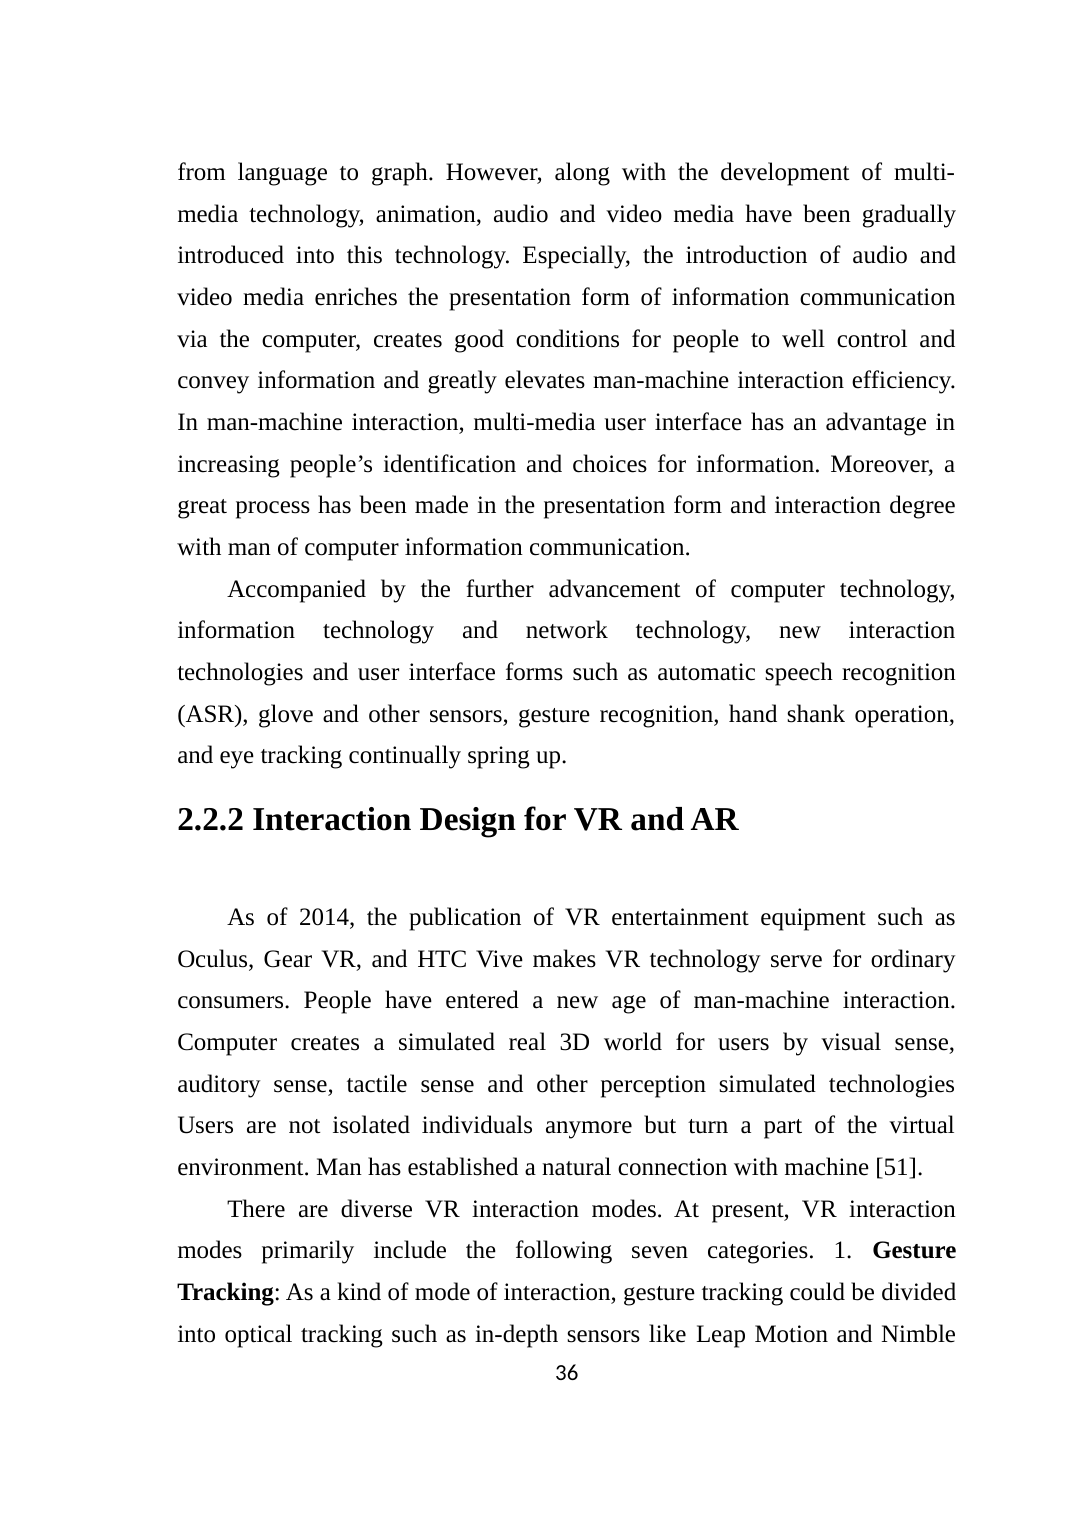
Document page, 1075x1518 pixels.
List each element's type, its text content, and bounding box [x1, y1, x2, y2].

text Accompanied by the further advancement of computer technology, information technology and network technology, new interaction technologies and user interface forms such as automatic speech recognition (ASR), glove and other sensors, gesture recognition, hand shank operation, and eye tracking continually spring up. [177, 564, 956, 772]
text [177, 1184, 956, 1350]
text 2.2.2 Interaction Design for VR and AR [177, 799, 956, 837]
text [177, 147, 956, 564]
text As of 2014, the publication of VR entertainment equipment such as Oculus, Gear VR, and HTC Vive makes VR technology serve for ordinary consumers. People have entered a new age of man-machine interaction. Computer creates a simulated real 3D world for users by visual sense, auditory sense, tactile sense and other perception simulated technologies Users are not isolated individuals anymore but turn a part of the virtual environment. Man has established a natural connection with machine [51]. [177, 892, 956, 1184]
